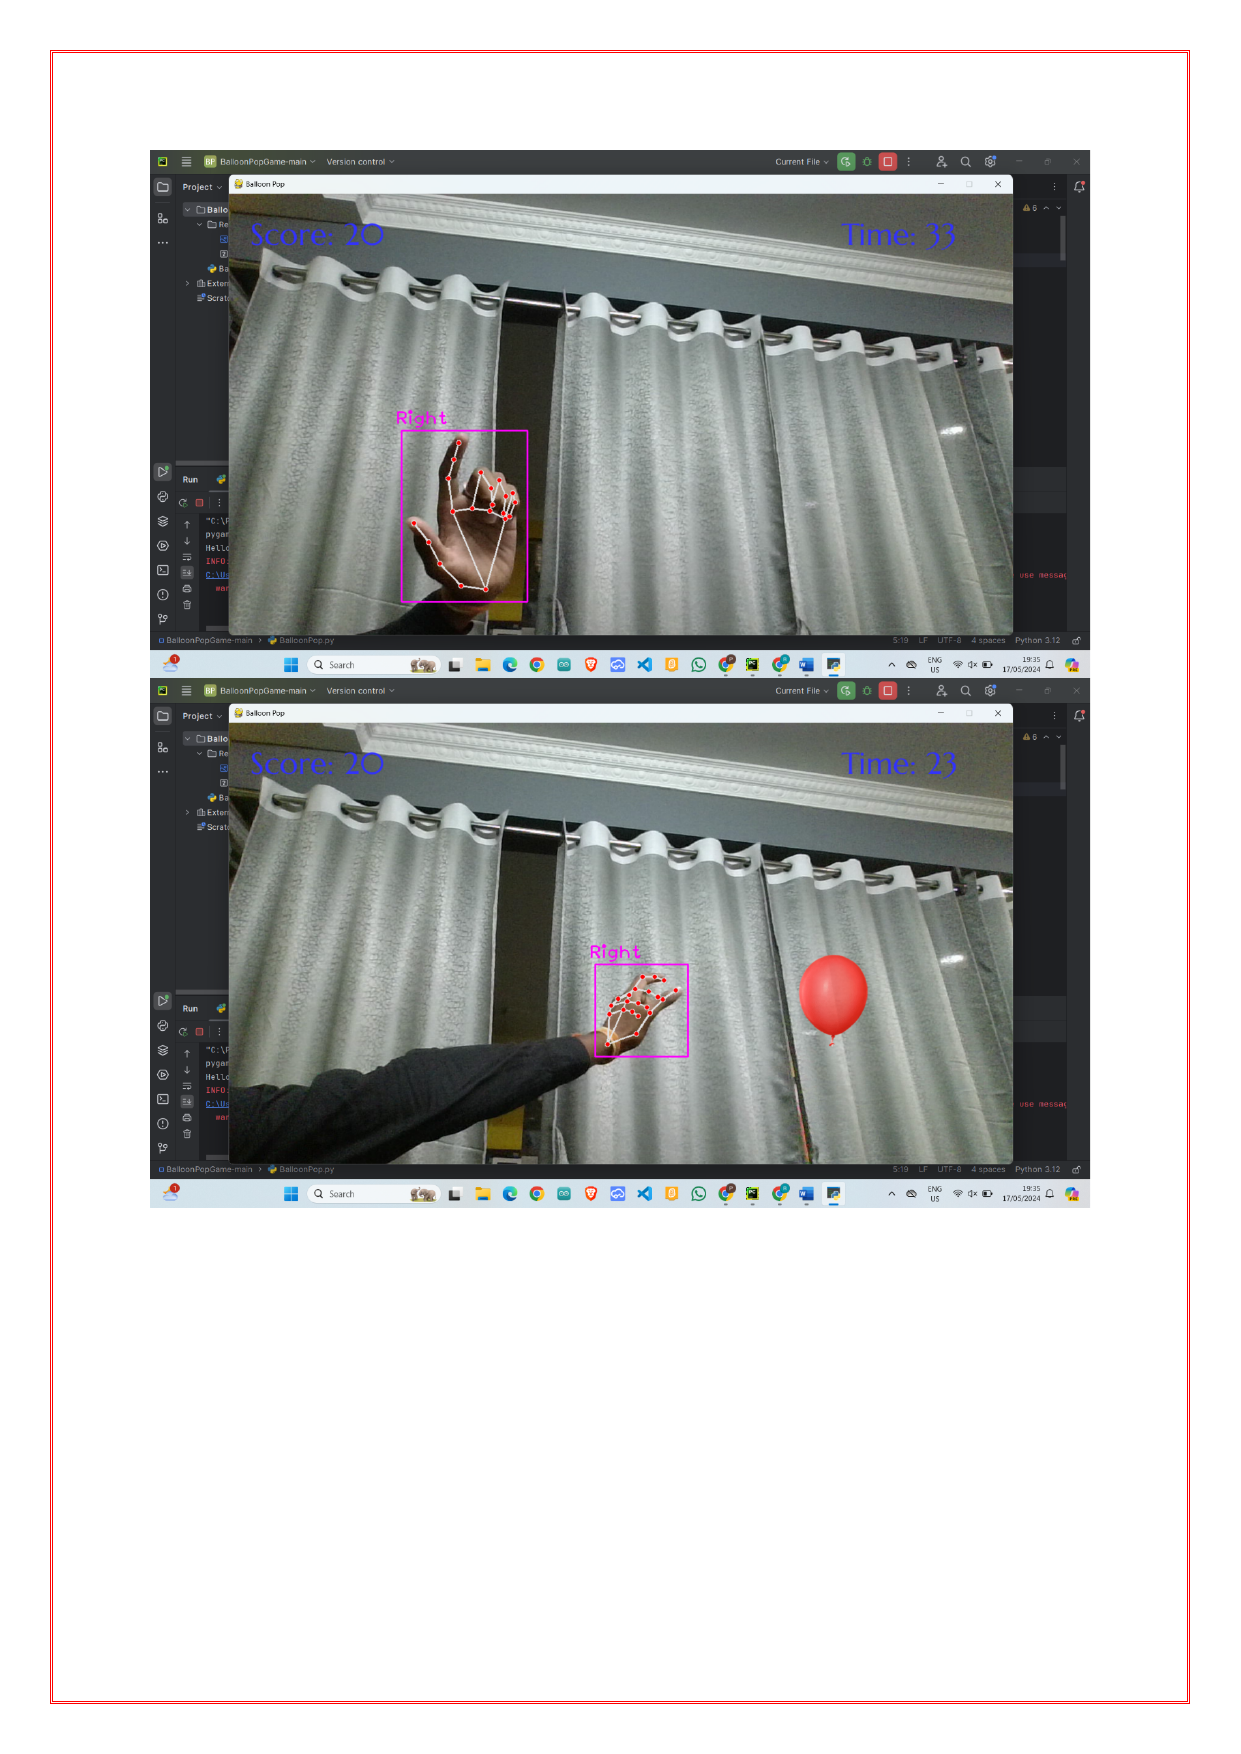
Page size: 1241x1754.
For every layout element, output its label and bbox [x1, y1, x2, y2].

picture [150, 150, 1091, 1208]
